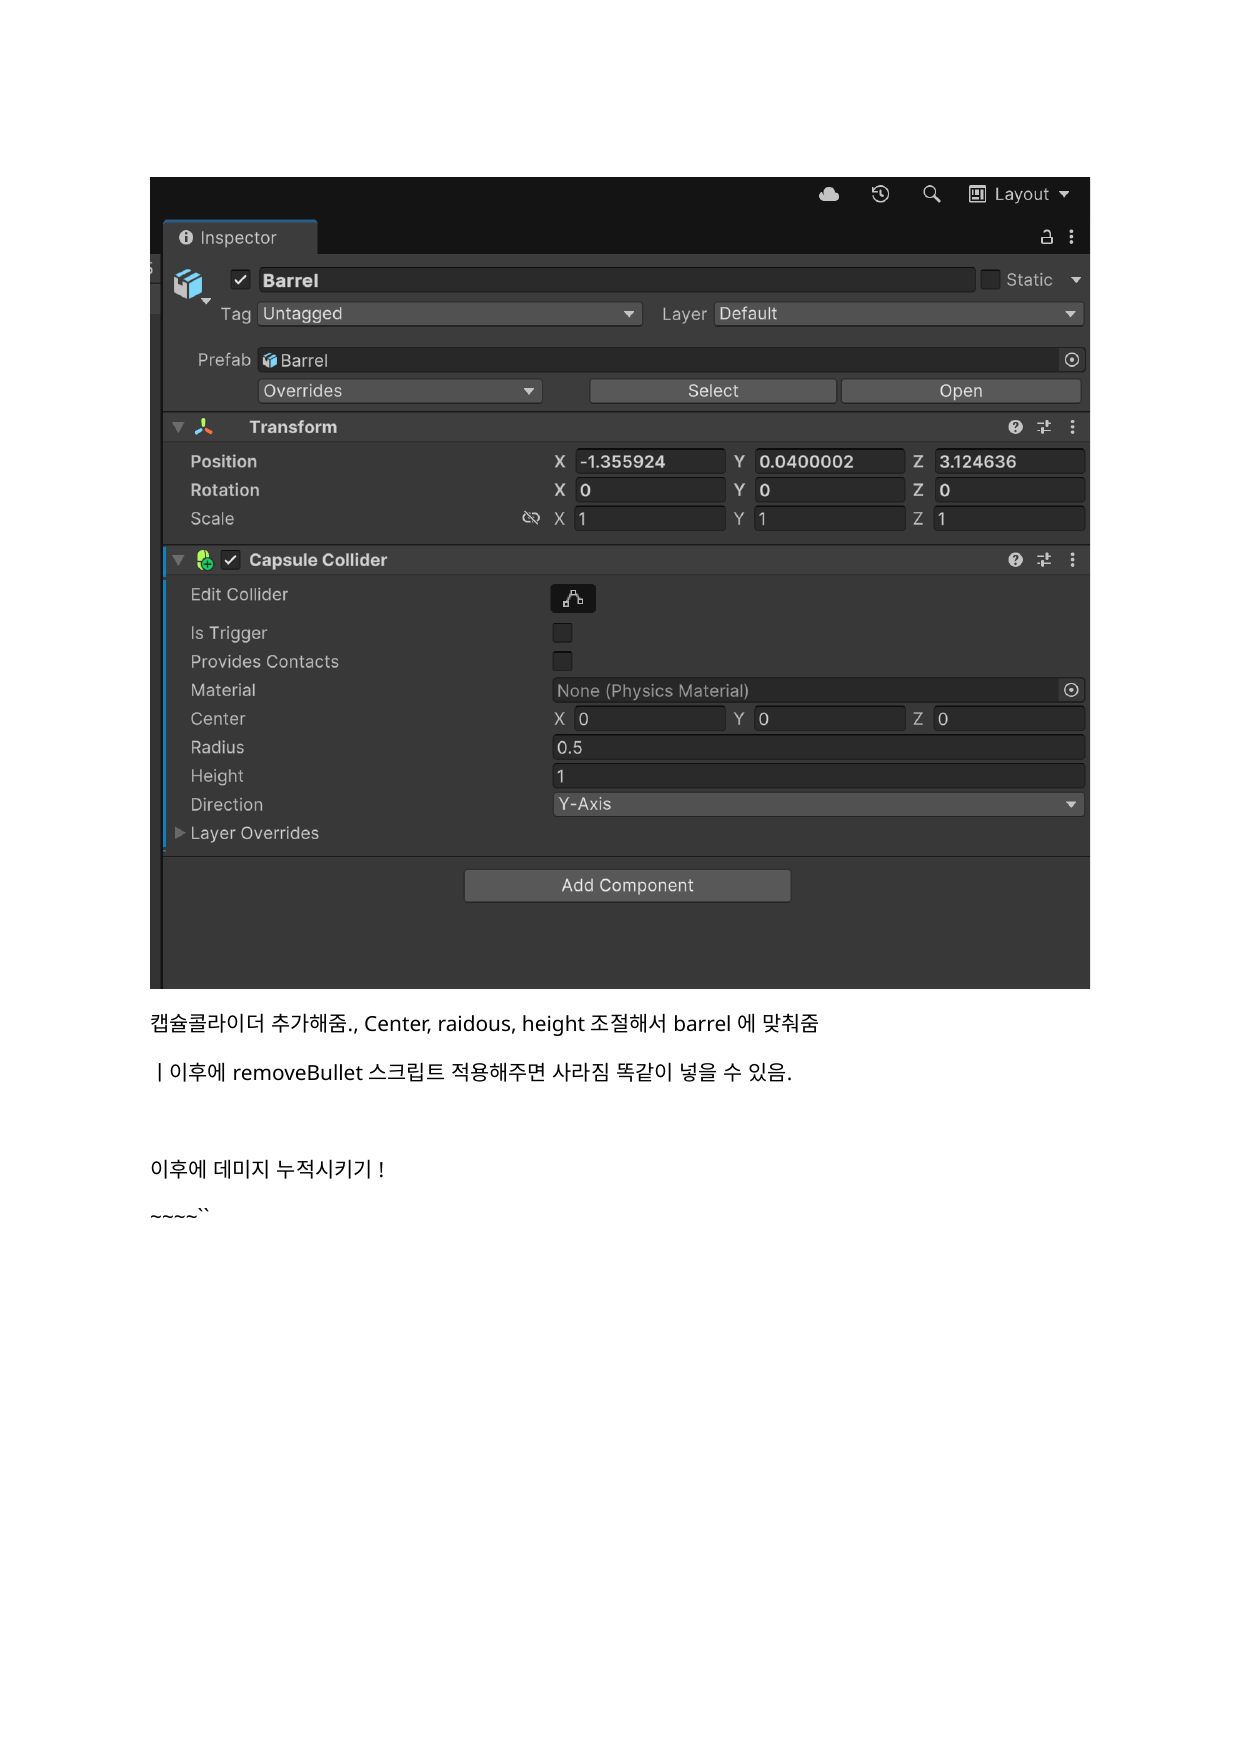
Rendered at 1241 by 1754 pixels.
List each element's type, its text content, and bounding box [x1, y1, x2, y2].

text 이후에 데미지 누적시키기 ! [150, 1153, 1090, 1183]
text ~~~~`` [150, 1202, 1090, 1231]
text 캡슐콜라이더 추가해줌., Center, raidous, height 조절해서 barrel 에 맞춰줌 [150, 1007, 1090, 1037]
text ㅣ이후에 removeBullet 스크립트 적용해주면 사라짐 똑같이 넣을 수 있음. [150, 1056, 1090, 1087]
picture [150, 177, 1091, 989]
